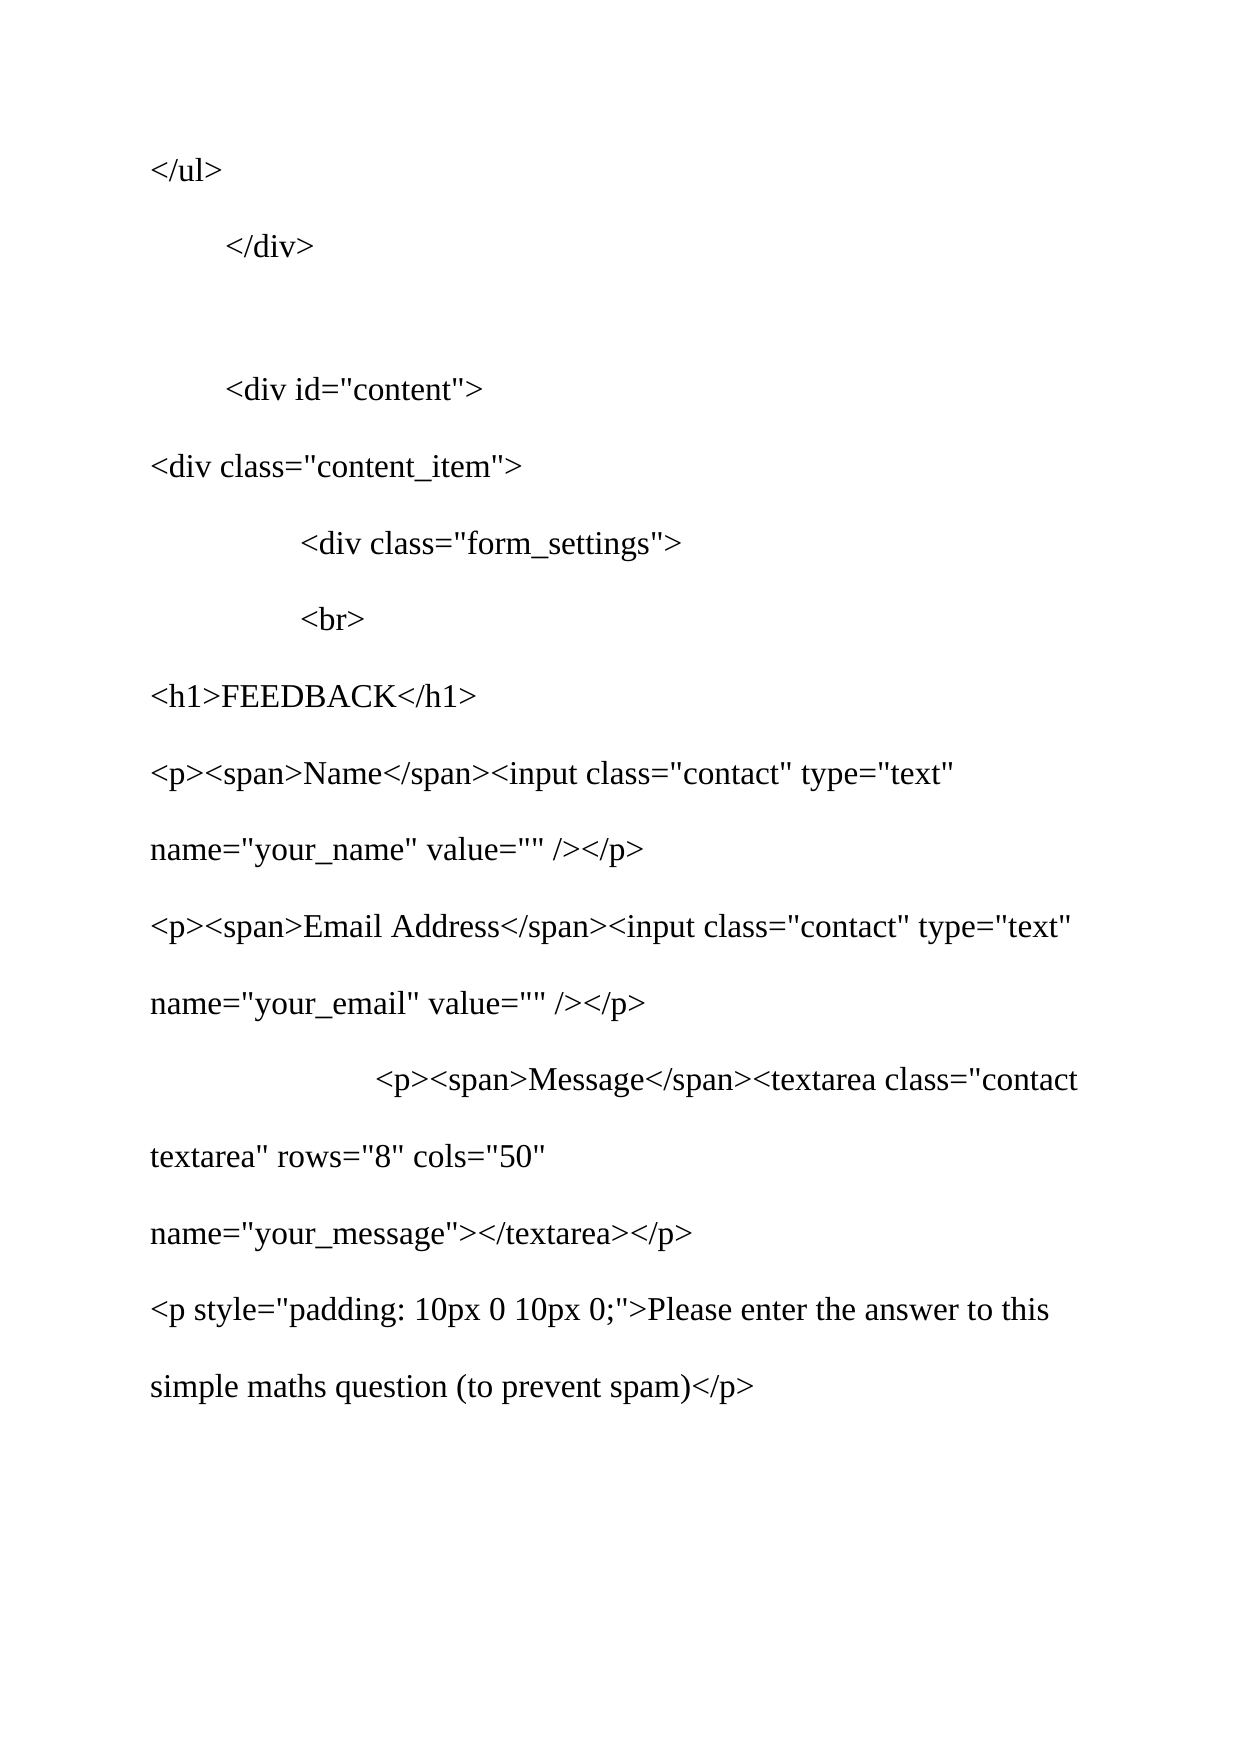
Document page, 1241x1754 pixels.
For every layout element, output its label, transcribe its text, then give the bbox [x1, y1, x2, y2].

text <div id="content"> [150, 370, 1090, 408]
text <br> [150, 600, 1090, 638]
text </ul> [150, 150, 1090, 188]
text <p><span>Message</span><textarea class="contact textarea" rows="8" cols="50" name="your_message"></textarea></p> [150, 1060, 1090, 1251]
text <div class="form_settings"> [150, 523, 1090, 561]
text </div> [150, 227, 1090, 265]
text <p><span>Email Address</span><input class="contact" type="text" name="your_email" value="" /></p> [150, 906, 1090, 1021]
text <p><span>Name</span><input class="contact" type="text" name="your_name" value="" /></p> [150, 753, 1090, 868]
text <p style="padding: 10px 0 10px 0;">Please enter the answer to this simple maths question (to prevent spam)</p> [150, 1290, 1090, 1405]
text <div class="content_item"> [150, 446, 1090, 485]
text <h1>FEEDBACK</h1> [150, 676, 1090, 715]
